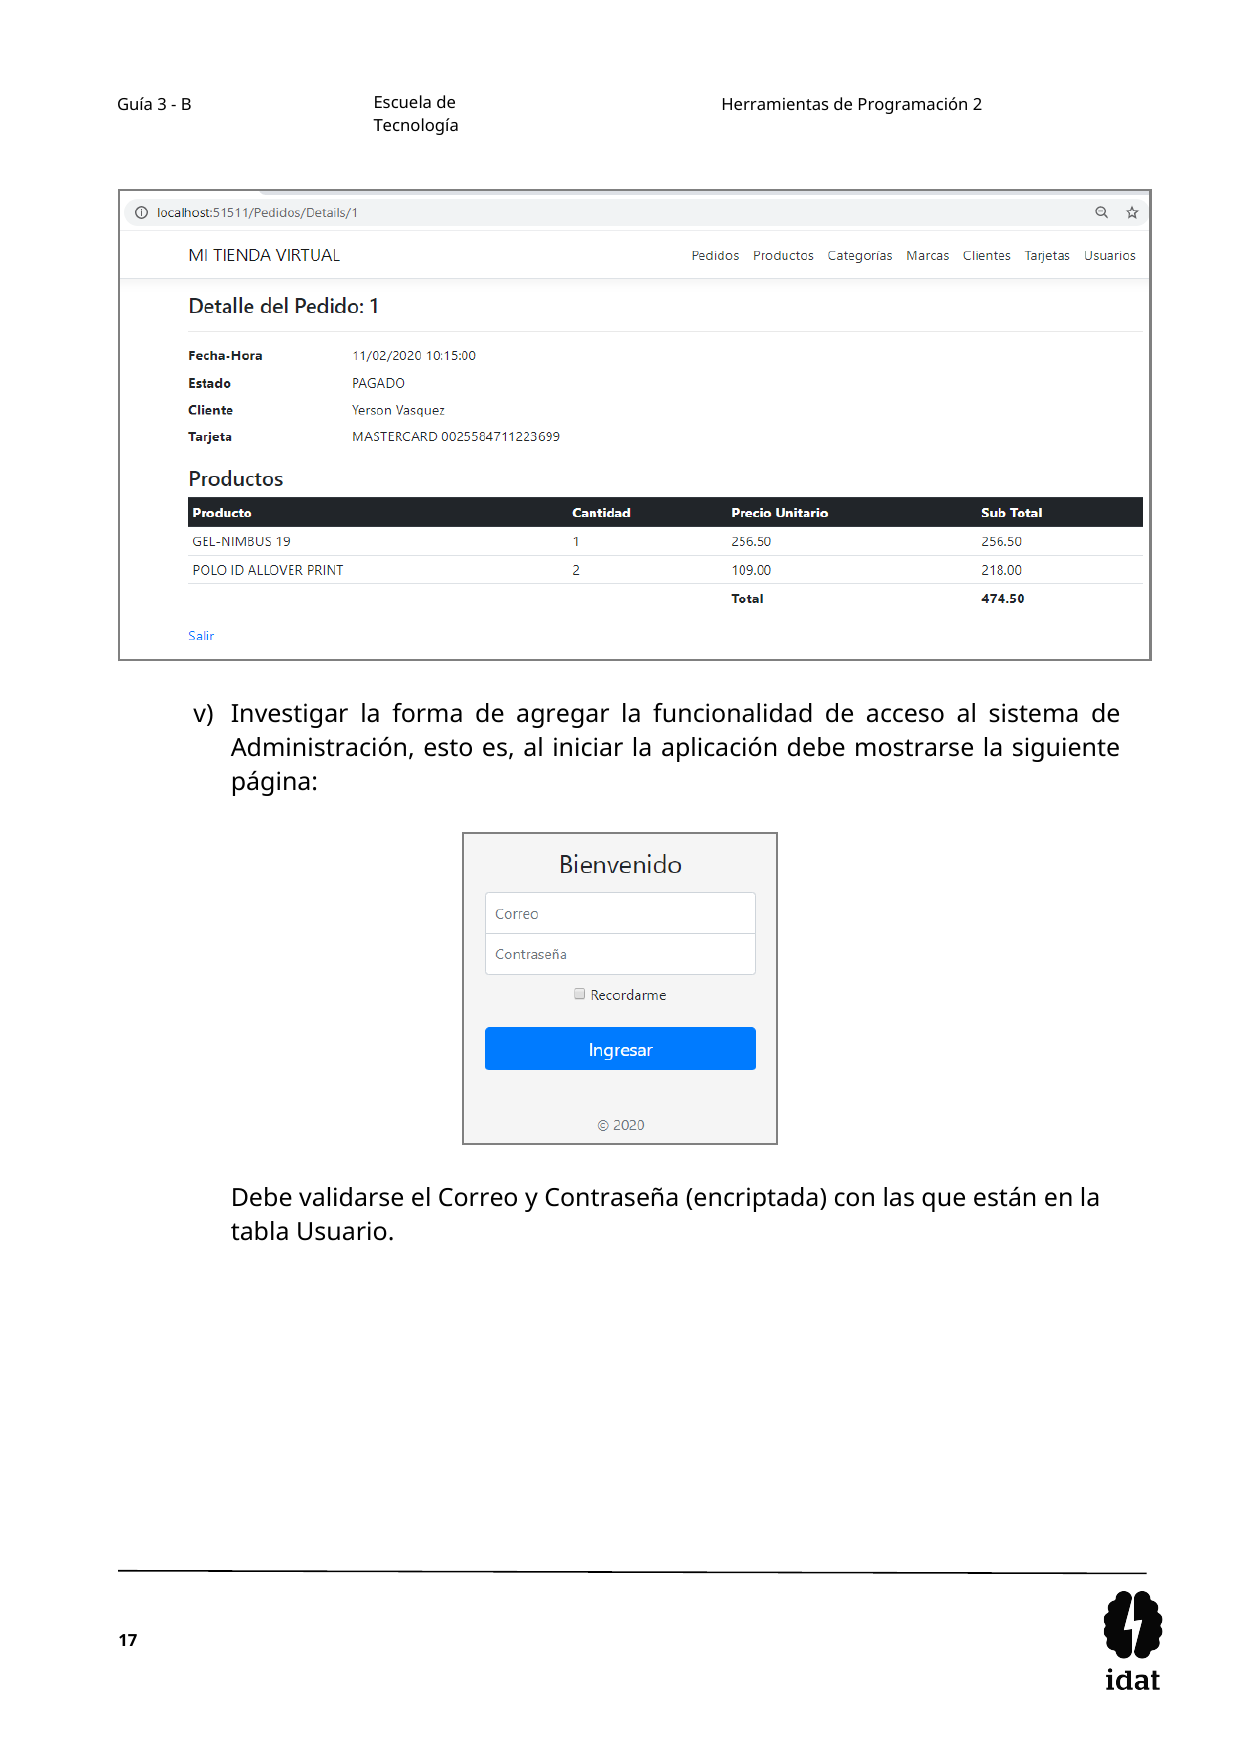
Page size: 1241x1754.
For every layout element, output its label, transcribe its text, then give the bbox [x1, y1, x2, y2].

picture [1103, 1591, 1163, 1690]
list Investigar la forma de agregar la funcionalidad de acceso al sistema de Administración, esto es, al iniciar la aplicación debe mostrarse la siguiente página: [193, 696, 1122, 798]
list Debe validarse el Correo y Contraseña (encriptada) con las que están en la tabla Usuario. [231, 1179, 1122, 1247]
picture [464, 834, 776, 1143]
picture [120, 191, 1149, 659]
